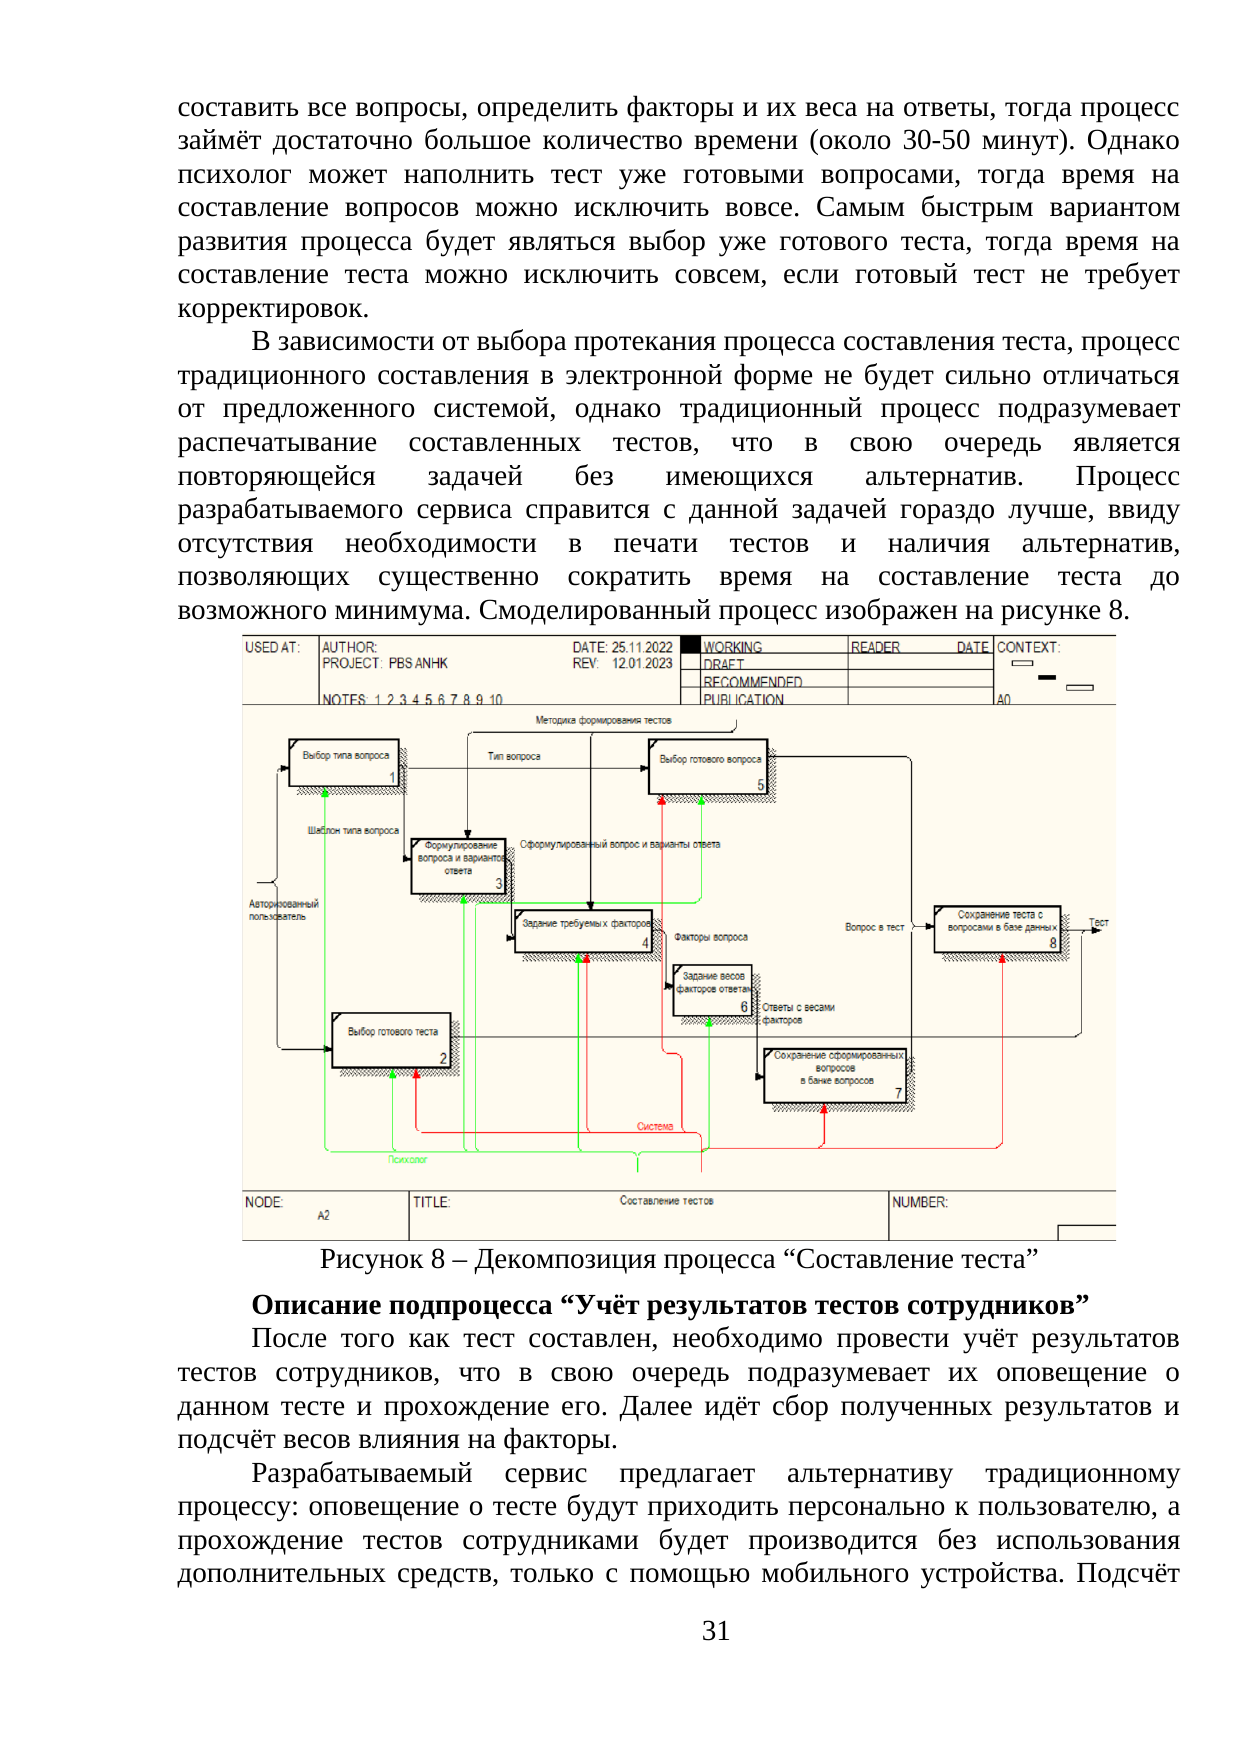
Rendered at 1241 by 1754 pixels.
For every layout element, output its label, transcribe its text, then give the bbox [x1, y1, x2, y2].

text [177, 1455, 1181, 1589]
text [177, 89, 1181, 323]
picture [242, 633, 1117, 1241]
text Описание подпроцесса “Учёт результатов тестов сотрудников” [177, 1287, 1181, 1321]
text Рисунок 8 – Декомпозиция процесса “Составление теста” [177, 1241, 1181, 1274]
text После того как тест составлен, необходимо провести учёт результатов тестов сотрудников, что в свою очередь подразумевает их оповещение о данном тесте и прохождение его. Далее идёт сбор полученных результатов и подсчёт весов влияния на факторы. [177, 1321, 1181, 1455]
text В зависимости от выбора протекания процесса составления теста, процесс традиционного составления в электронной форме не будет сильно отличаться от предложенного системой, однако традиционный процесс подразумевает распечатывание составленных тестов, что в свою очередь является повторяющейся задачей без имеющихся альтернатив. Процесс разрабатываемого сервиса справится с данной задачей гораздо лучше, ввиду отсутствия необходимости в печати тестов и наличия альтернатив, позволяющих существенно сократить время на составление теста до возможного минимума. Смоделированный процесс изображен на рисунке 8. [177, 323, 1181, 625]
